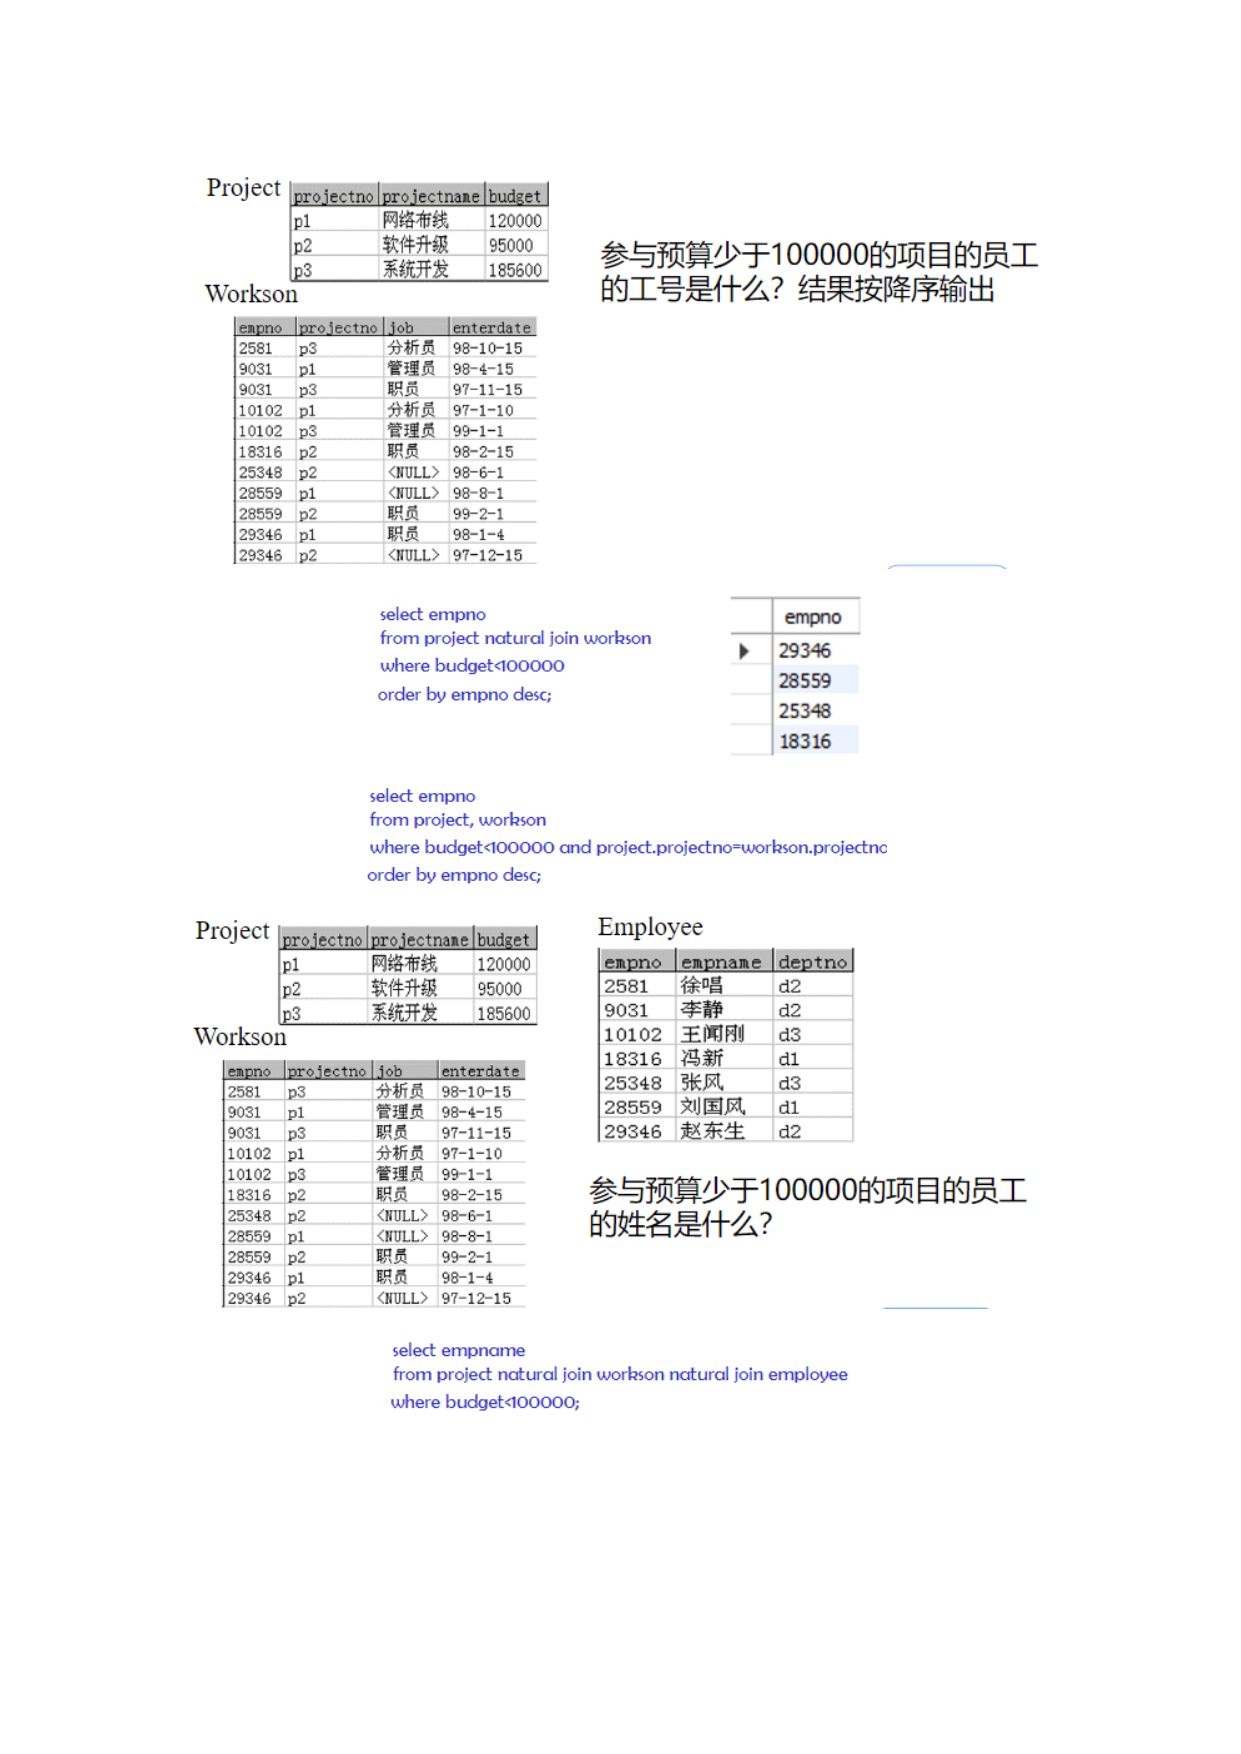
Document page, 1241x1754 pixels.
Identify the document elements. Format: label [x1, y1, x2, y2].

picture [187, 162, 1052, 569]
picture [187, 909, 1053, 1309]
picture [353, 584, 887, 901]
picture [384, 1332, 856, 1436]
